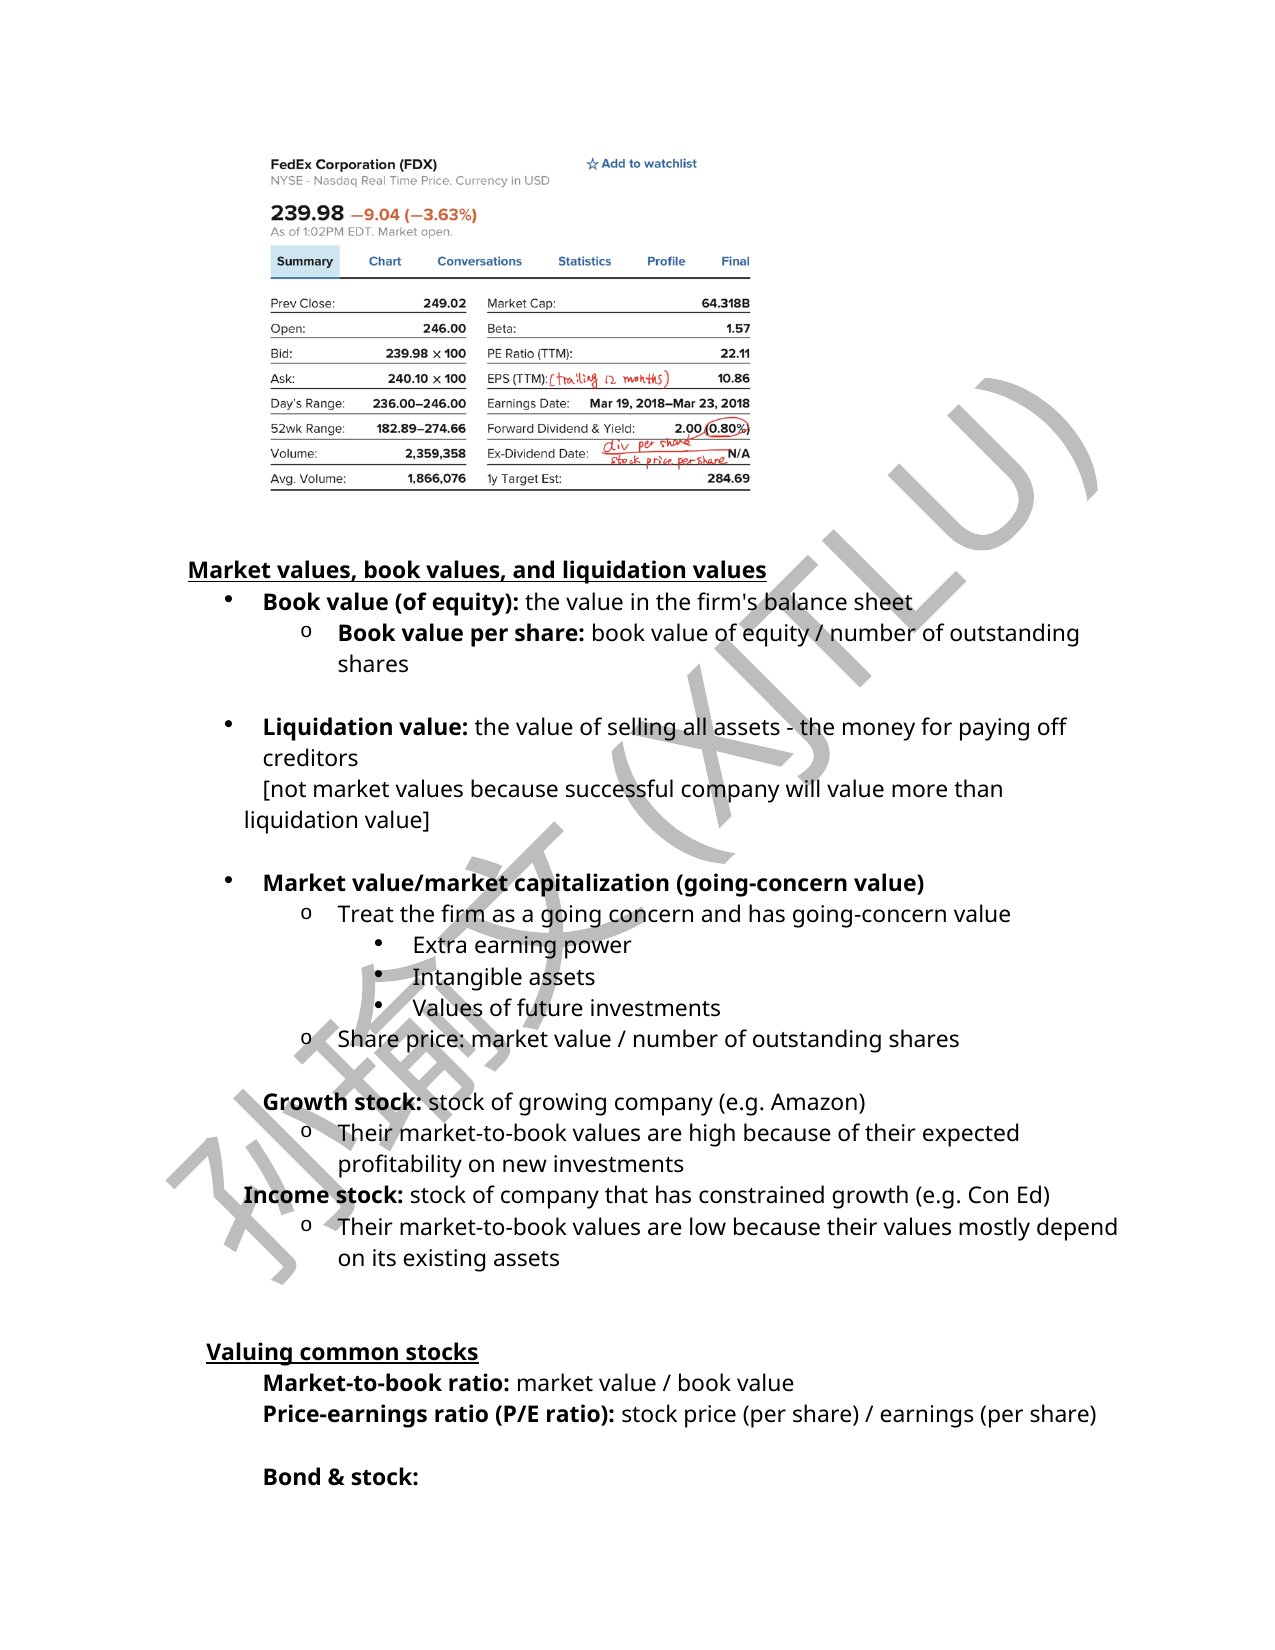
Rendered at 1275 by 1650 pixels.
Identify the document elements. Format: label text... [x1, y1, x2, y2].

text [not market values because successful company will value more than liquidation value] [244, 773, 1125, 836]
list Book value per share: book value of equity / number of outstanding shares [300, 617, 1125, 679]
list Their market-to-book values are low because their values mostly depend on its existing assets [300, 1211, 1125, 1273]
text Price-earnings ratio (P/E ratio): stock price (per share) / earnings (per share) [262, 1398, 1125, 1429]
list Extra earning power [375, 929, 1125, 961]
list Treat the firm as a going concern and has going-concern value [300, 898, 1125, 929]
list Values of future investments [375, 992, 1125, 1023]
list Intangible assets [375, 961, 1125, 992]
text Income stock: stock of company that has constrained growth (e.g. Con Ed) [244, 1179, 1125, 1211]
list Share price: market value / number of outstanding shares [300, 1023, 1125, 1054]
text Market values, book values, and liquidation values [187, 554, 1125, 586]
picture [262, 150, 755, 492]
list Book value (of equity): the value in the firm's balance sheet [225, 586, 1125, 617]
text Market-to-book ratio: market value / book value [262, 1367, 1125, 1398]
list Liquidation value: the value of selling all assets - the money for paying off creditors [225, 711, 1125, 773]
list Market value/market capitalization (going-concern value) [225, 867, 1125, 898]
text Valuing common stocks [206, 1336, 1125, 1367]
text Bond & stock: [262, 1461, 1125, 1492]
list Their market-to-book values are high because of their expected profitability on new investments [300, 1117, 1125, 1179]
text Growth stock: stock of growing company (e.g. Amazon) [244, 1086, 1125, 1117]
